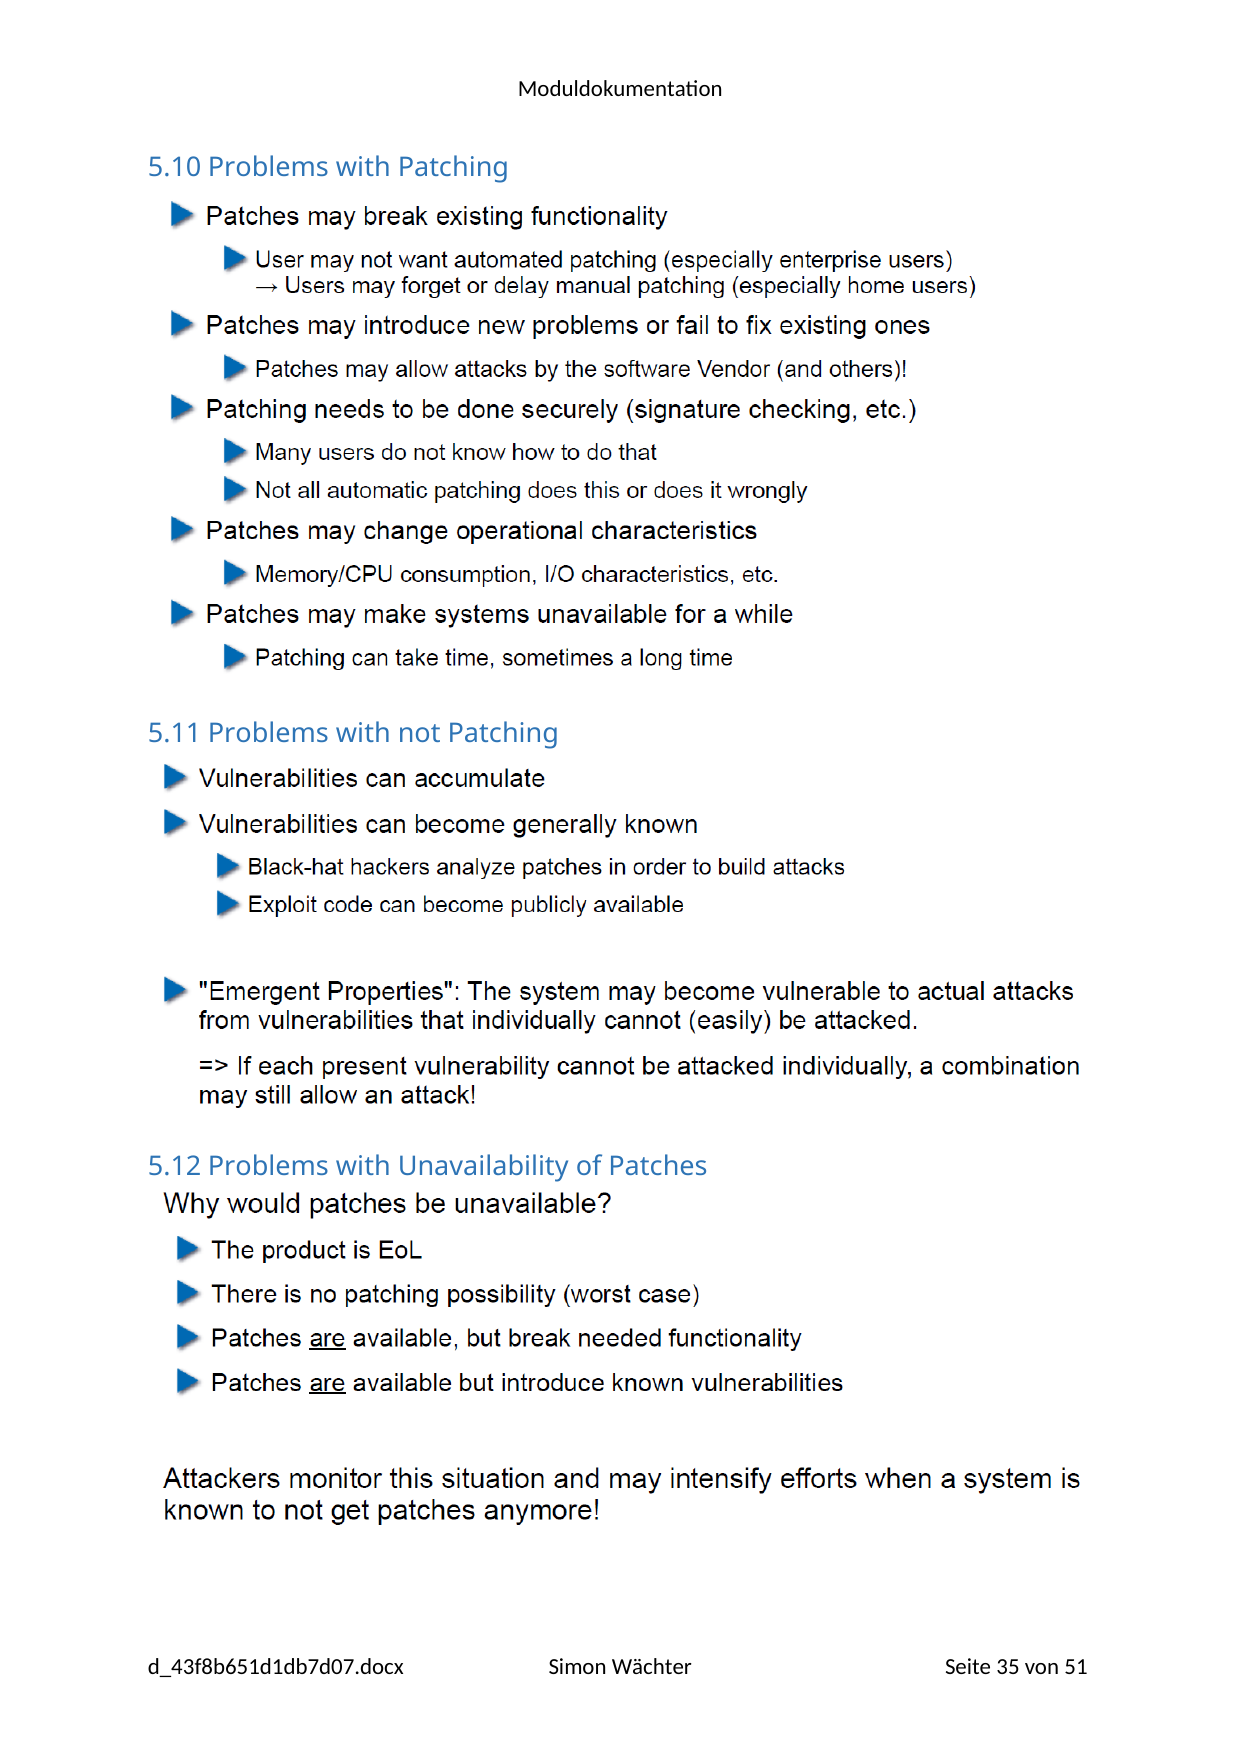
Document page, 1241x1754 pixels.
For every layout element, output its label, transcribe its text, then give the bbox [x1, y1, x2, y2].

subtitle Problems with not Patching [148, 713, 1093, 750]
picture [147, 752, 1093, 1128]
picture [147, 1186, 1093, 1545]
subtitle Problems with Patching [148, 148, 1093, 184]
subtitle Problems with Unavailability of Patches [148, 1146, 1093, 1183]
picture [147, 187, 1093, 695]
